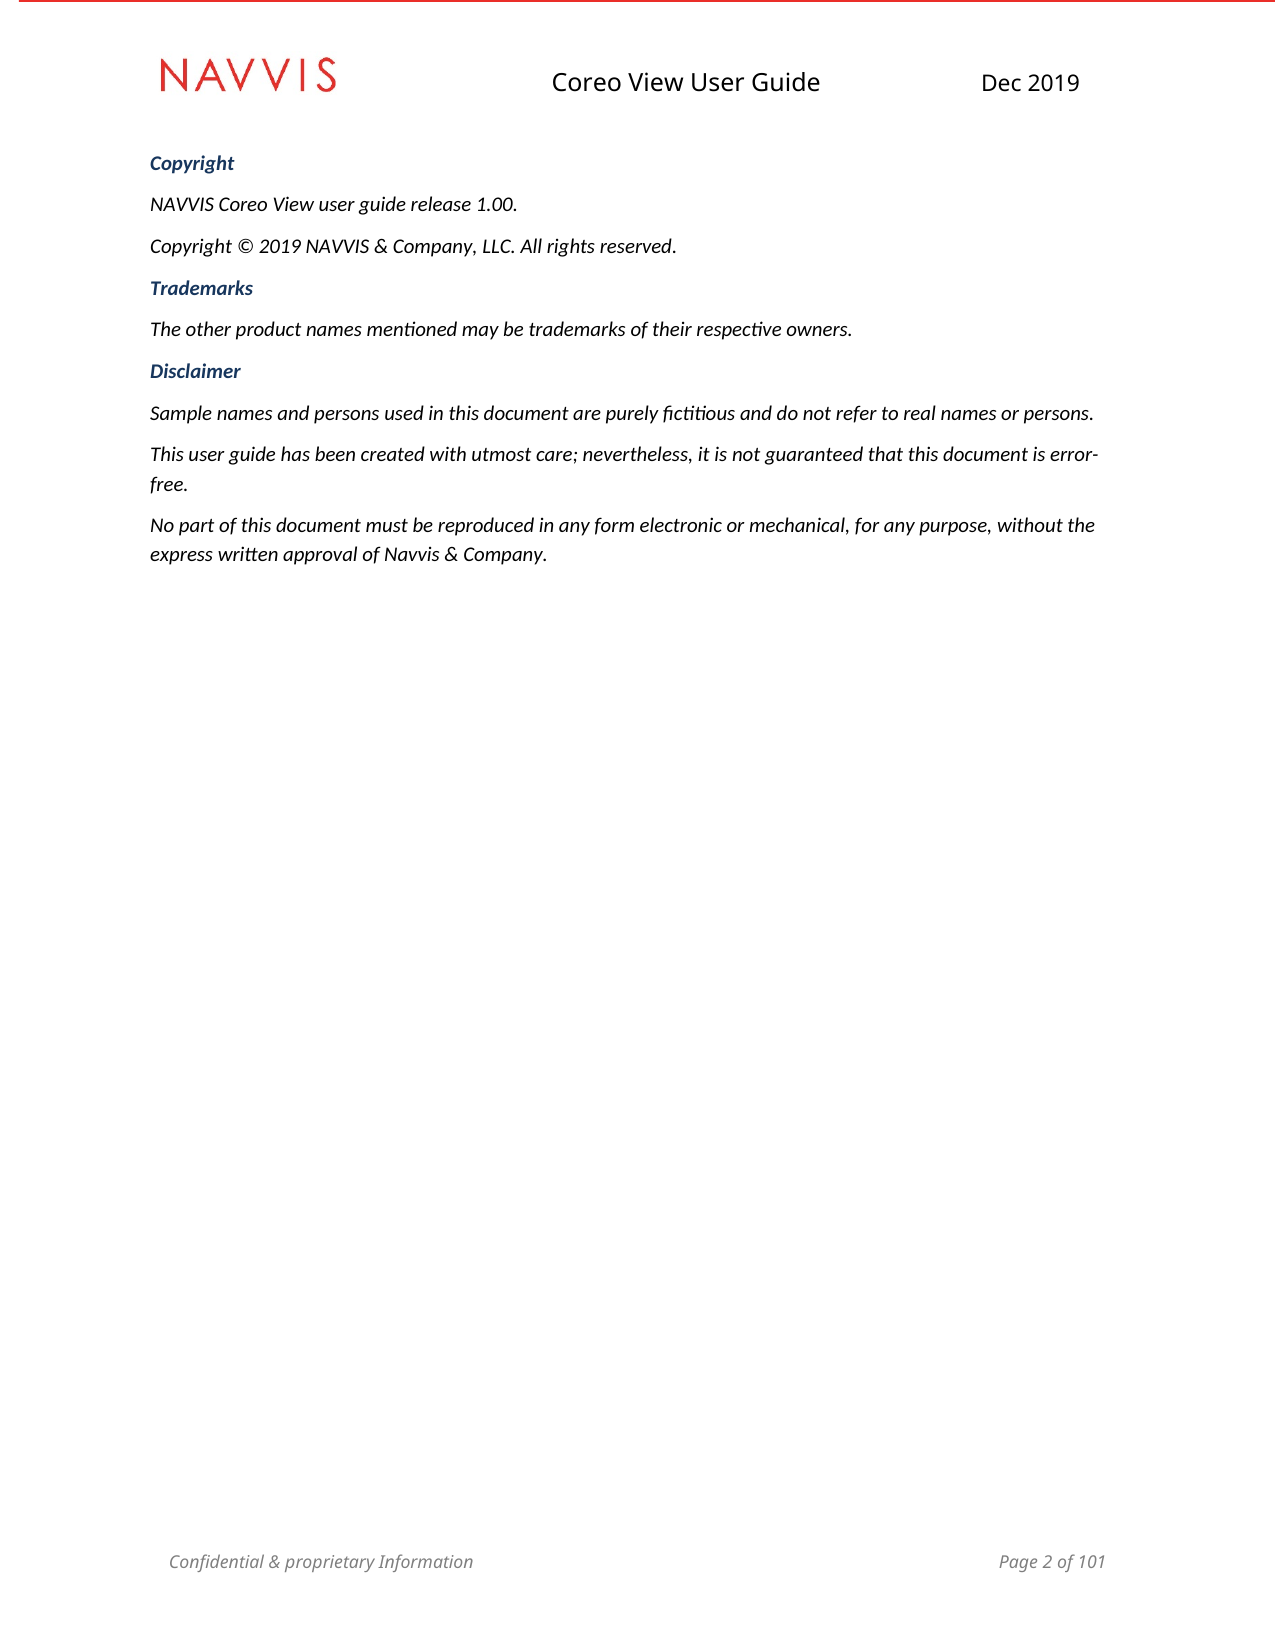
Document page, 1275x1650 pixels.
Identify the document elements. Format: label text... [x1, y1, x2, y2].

text Disclaimer [150, 358, 1125, 384]
text Trademarks [150, 275, 1125, 300]
text No part of this document must be reproduced in any form electronic or mechanical, for any purpose, without the express written approval of Navvis & Company. [150, 512, 1125, 567]
text This user guide has been created with utmost care; nevertheless, it is not guaranteed that this document is error-free. [150, 442, 1125, 496]
text Copyright © 2019 NAVVIS & Company, LLC. All rights reserved. [150, 233, 1125, 259]
text The other product names mentioned may be trademarks of their respective owners. [150, 317, 1125, 342]
picture [150, 51, 346, 99]
text Sample names and persons used in this document are purely fictitious and do not refer to real names or persons. [150, 400, 1125, 425]
text NAVVIS Coreo View user guide release 1.00. [150, 192, 1125, 217]
text Copyright [150, 150, 1125, 175]
